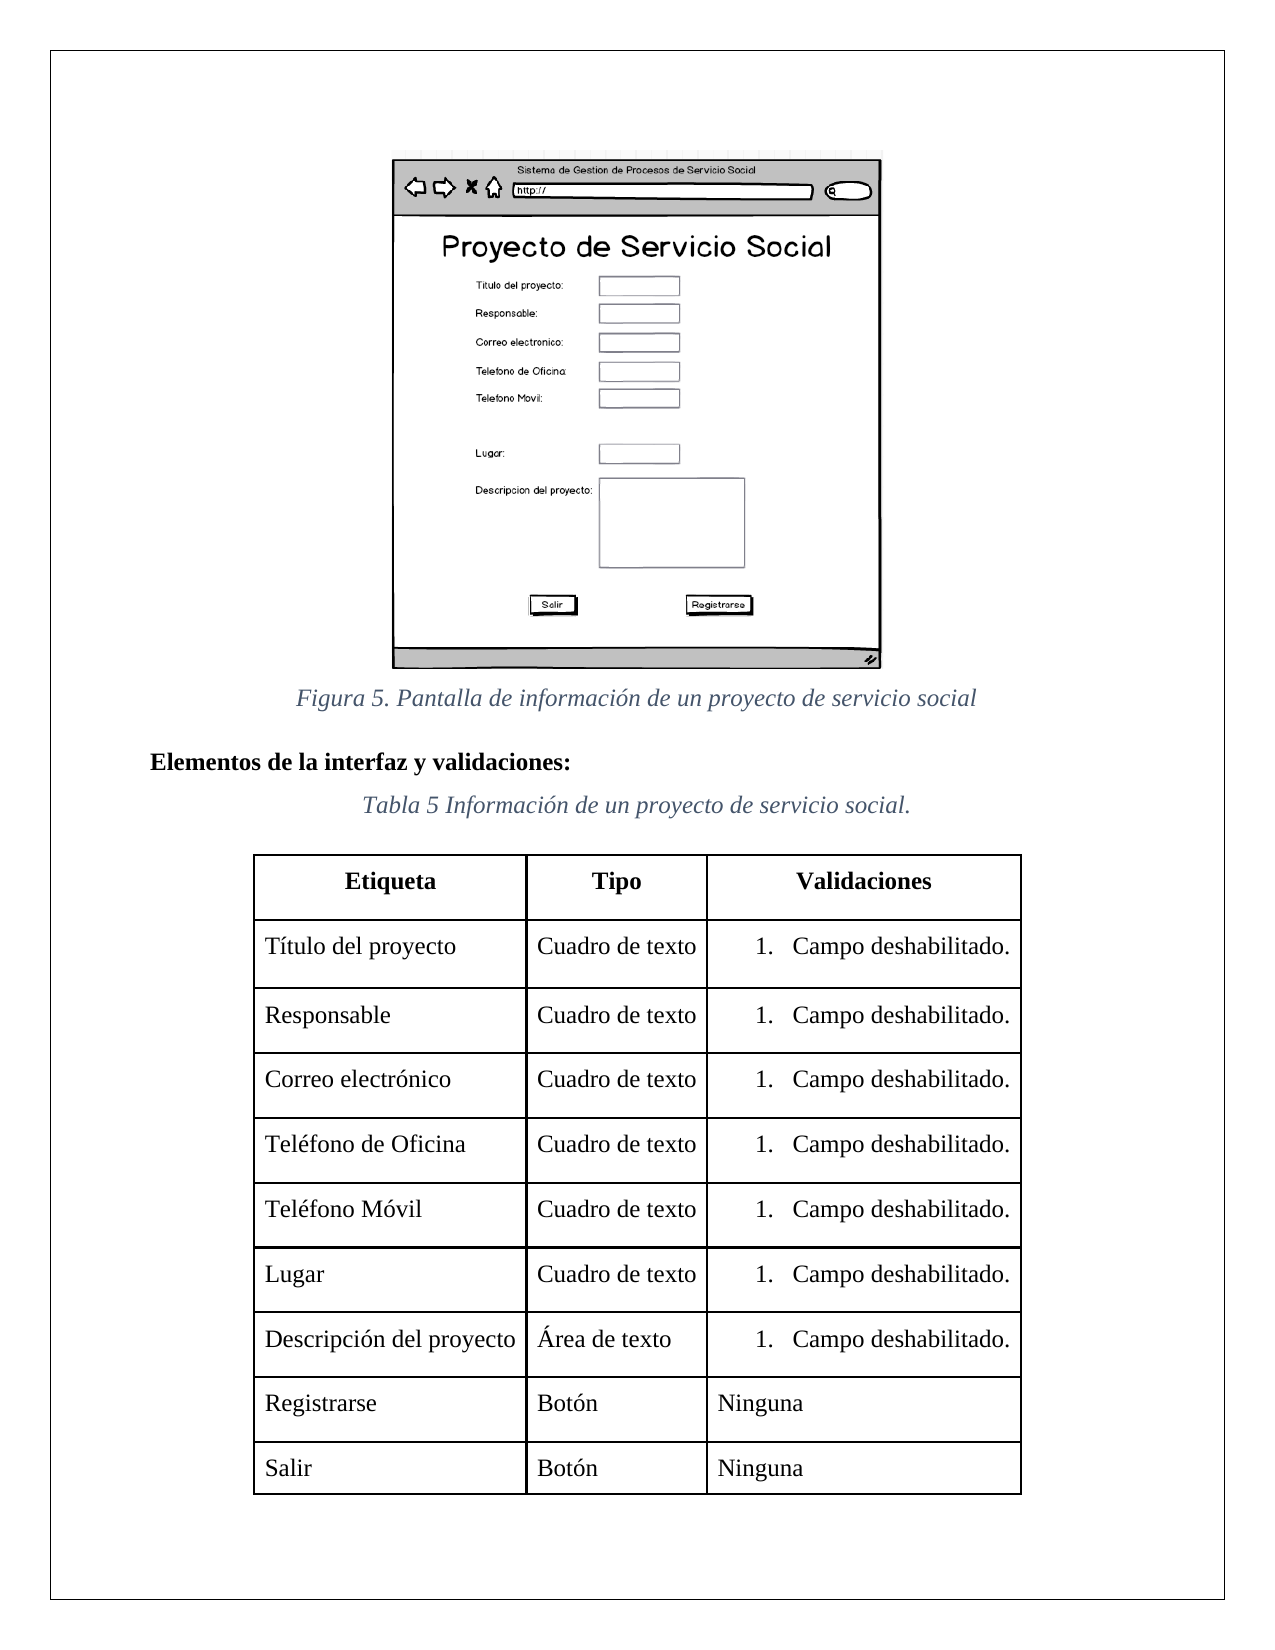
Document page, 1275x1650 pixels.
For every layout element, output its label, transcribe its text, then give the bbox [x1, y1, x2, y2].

table_cell Campo deshabilitado. [708, 989, 1020, 1052]
table_cell Responsable [255, 989, 525, 1052]
table_cell Cuadro de texto [528, 1054, 706, 1117]
table_cell Botón [528, 1443, 706, 1492]
table_header Validaciones [708, 856, 1020, 918]
text Elementos de la interfaz y validaciones: [150, 747, 1125, 775]
table_cell Campo deshabilitado. [708, 1249, 1020, 1311]
table_cell Campo deshabilitado. [708, 1119, 1020, 1182]
table_header Tipo [528, 856, 706, 918]
table_cell Correo electrónico [255, 1054, 525, 1117]
table_cell Campo deshabilitado. [708, 1054, 1020, 1117]
table_cell Campo deshabilitado. [708, 1184, 1020, 1246]
table_cell Lugar [255, 1249, 525, 1311]
table_cell Salir [255, 1443, 525, 1492]
table_cell Cuadro de texto [528, 1184, 706, 1246]
table_cell Botón [528, 1378, 706, 1441]
table_cell Campo deshabilitado. [708, 921, 1020, 987]
table_header Etiqueta [255, 856, 525, 918]
table_cell Campo deshabilitado. [708, 1313, 1020, 1376]
picture [391, 150, 884, 669]
table_cell Cuadro de texto [528, 1119, 706, 1182]
table_cell Cuadro de texto [528, 921, 706, 987]
table_cell Ninguna [708, 1378, 1020, 1441]
text Tabla 5 Información de un proyecto de servicio social. [150, 790, 1125, 818]
table_cell Área de texto [528, 1313, 706, 1376]
table_cell Ninguna [708, 1443, 1020, 1492]
table_cell Descripción del proyecto [255, 1313, 525, 1376]
table_cell Cuadro de texto [528, 1249, 706, 1311]
table_cell Teléfono Móvil [255, 1184, 525, 1246]
table_cell Cuadro de texto [528, 989, 706, 1052]
text Figura 5. Pantalla de información de un proyecto de servicio social [150, 683, 1125, 711]
table_cell Título del proyecto [255, 921, 525, 987]
table_cell Teléfono de Oficina [255, 1119, 525, 1182]
table_cell Registrarse [255, 1378, 525, 1441]
